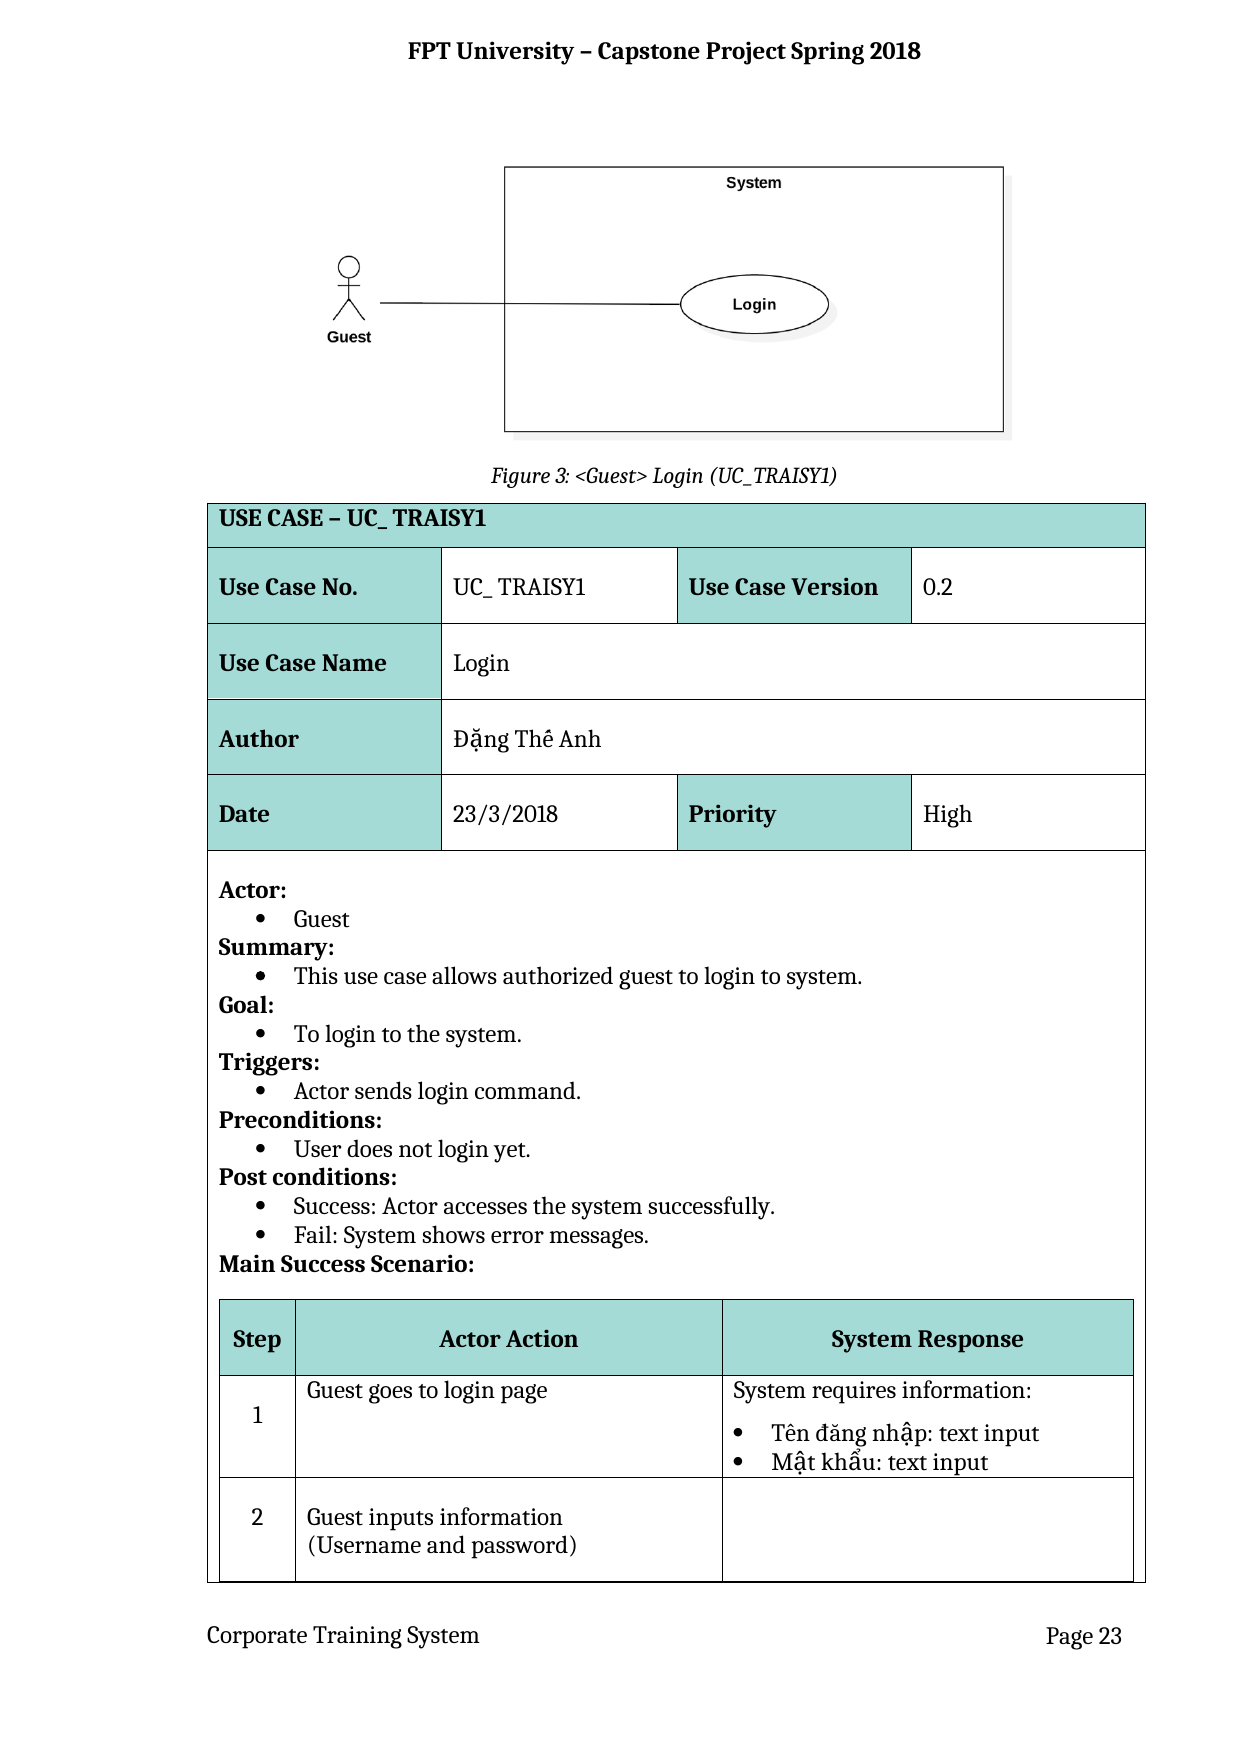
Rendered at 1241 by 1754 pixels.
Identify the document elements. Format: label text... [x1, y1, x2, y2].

table_header USE CASE – UC_ TRAISY1 [208, 504, 1145, 547]
table_cell Login [442, 624, 1145, 698]
table_cell Use Case No. [208, 548, 441, 623]
table_cell Use Case Version [678, 548, 911, 623]
table_cell UC_ TRAISY1 [442, 548, 677, 623]
table_cell Priority [678, 775, 911, 850]
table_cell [208, 851, 1145, 1582]
table_cell 23/3/2018 [442, 775, 677, 850]
table_cell High [912, 775, 1145, 850]
picture [310, 147, 1019, 451]
table_cell 0.2 [912, 548, 1145, 623]
table_cell Date [208, 775, 441, 850]
table_cell Đặng Thế Anh [442, 700, 1145, 774]
table_cell Author [208, 700, 441, 774]
table_cell Use Case Name [208, 624, 441, 698]
